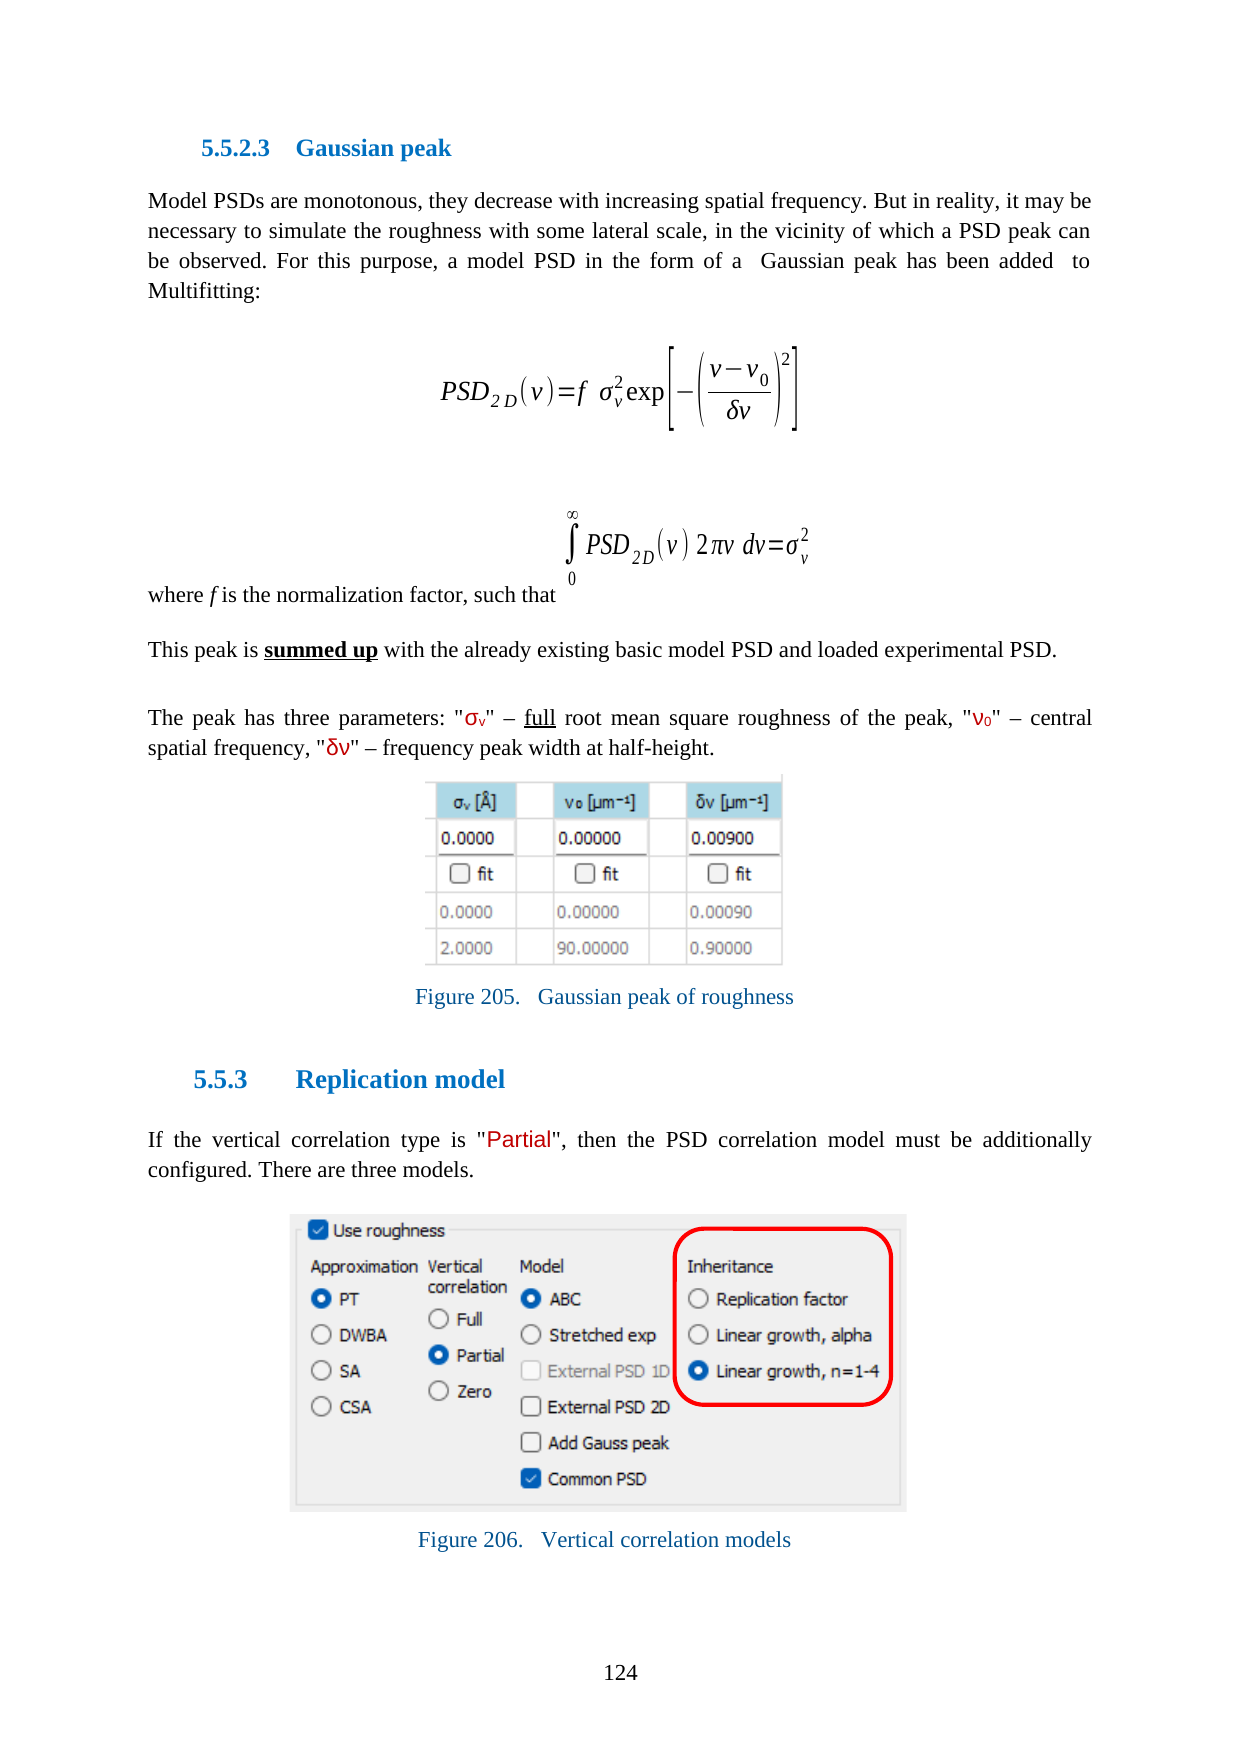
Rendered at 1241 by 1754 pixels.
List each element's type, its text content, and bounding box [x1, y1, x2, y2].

subtitle Gaussian peak [201, 133, 1093, 162]
picture [289, 1214, 907, 1512]
text where f is the normalization factor, such that [148, 511, 1093, 607]
subtitle Replication model [193, 1063, 1093, 1094]
text The peak has three parameters: "σv" – full root mean square roughness of the peak, "ν0" – central spatial frequency, "δν" – frequency peak width at half-height. [148, 703, 1093, 760]
text This peak is summed up with the already existing basic model PSD and loaded experimental PSD. [148, 636, 1093, 662]
text If the vertical correlation type is "Partial", then the PSD correlation model must be additionally configured. There are three models. [148, 1126, 1093, 1182]
picture [425, 774, 794, 975]
text Model PSDs are monotonous, they decrease with increasing spatial frequency. But in reality, it may be necessary to simulate the roughness with some lateral scale, in the vicinity of which a PSD peak can be observed. For this purpose, a model PSD in the form of a Gaussian peak has been added to Multifitting: [148, 187, 1093, 304]
